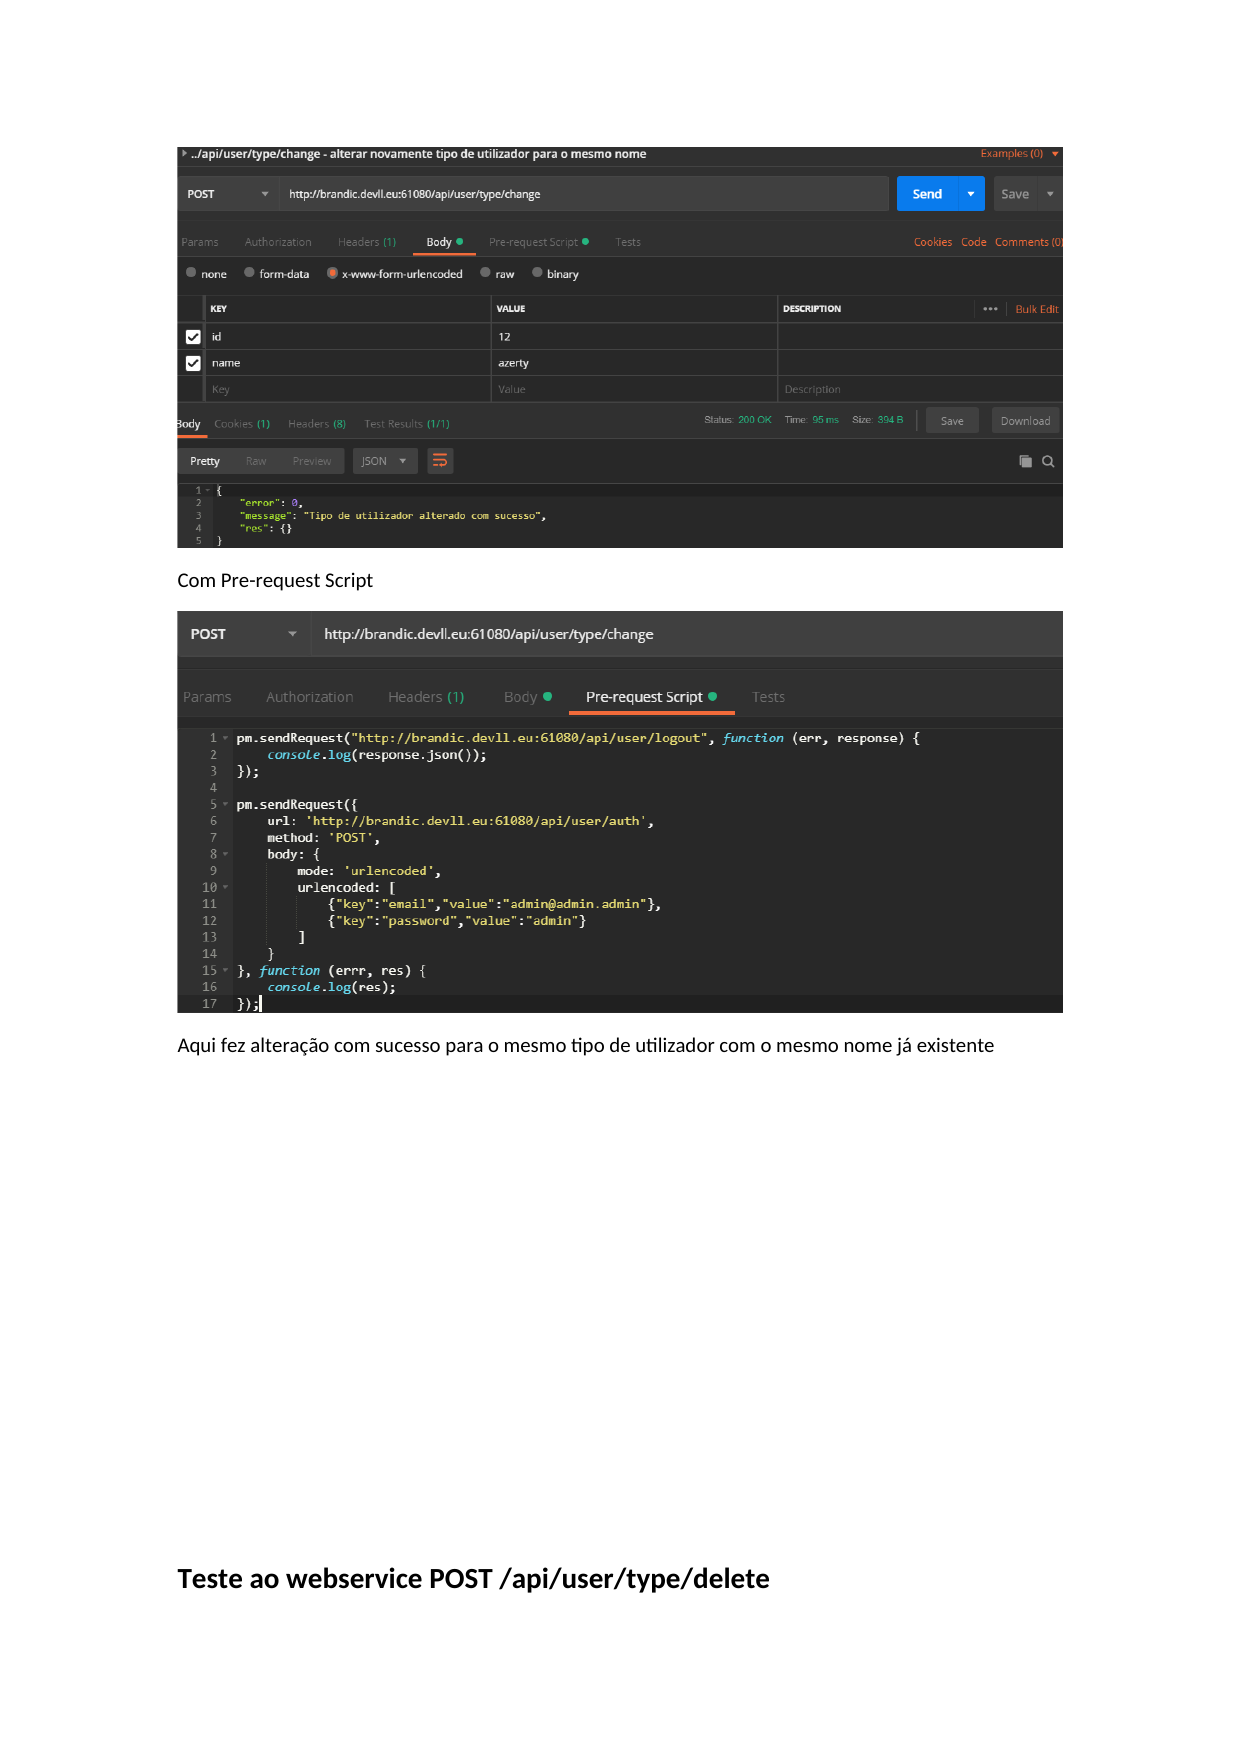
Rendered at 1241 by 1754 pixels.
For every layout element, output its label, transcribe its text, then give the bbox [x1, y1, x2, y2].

picture [177, 147, 1063, 548]
text Com Pre-request Script [177, 567, 1063, 592]
picture [177, 611, 1063, 1013]
text Aqui fez alteração com sucesso para o mesmo tipo de utilizador com o mesmo nome já existente [177, 1032, 1063, 1057]
text Teste ao webservice POST /api/user/type/delete [177, 1561, 1063, 1596]
